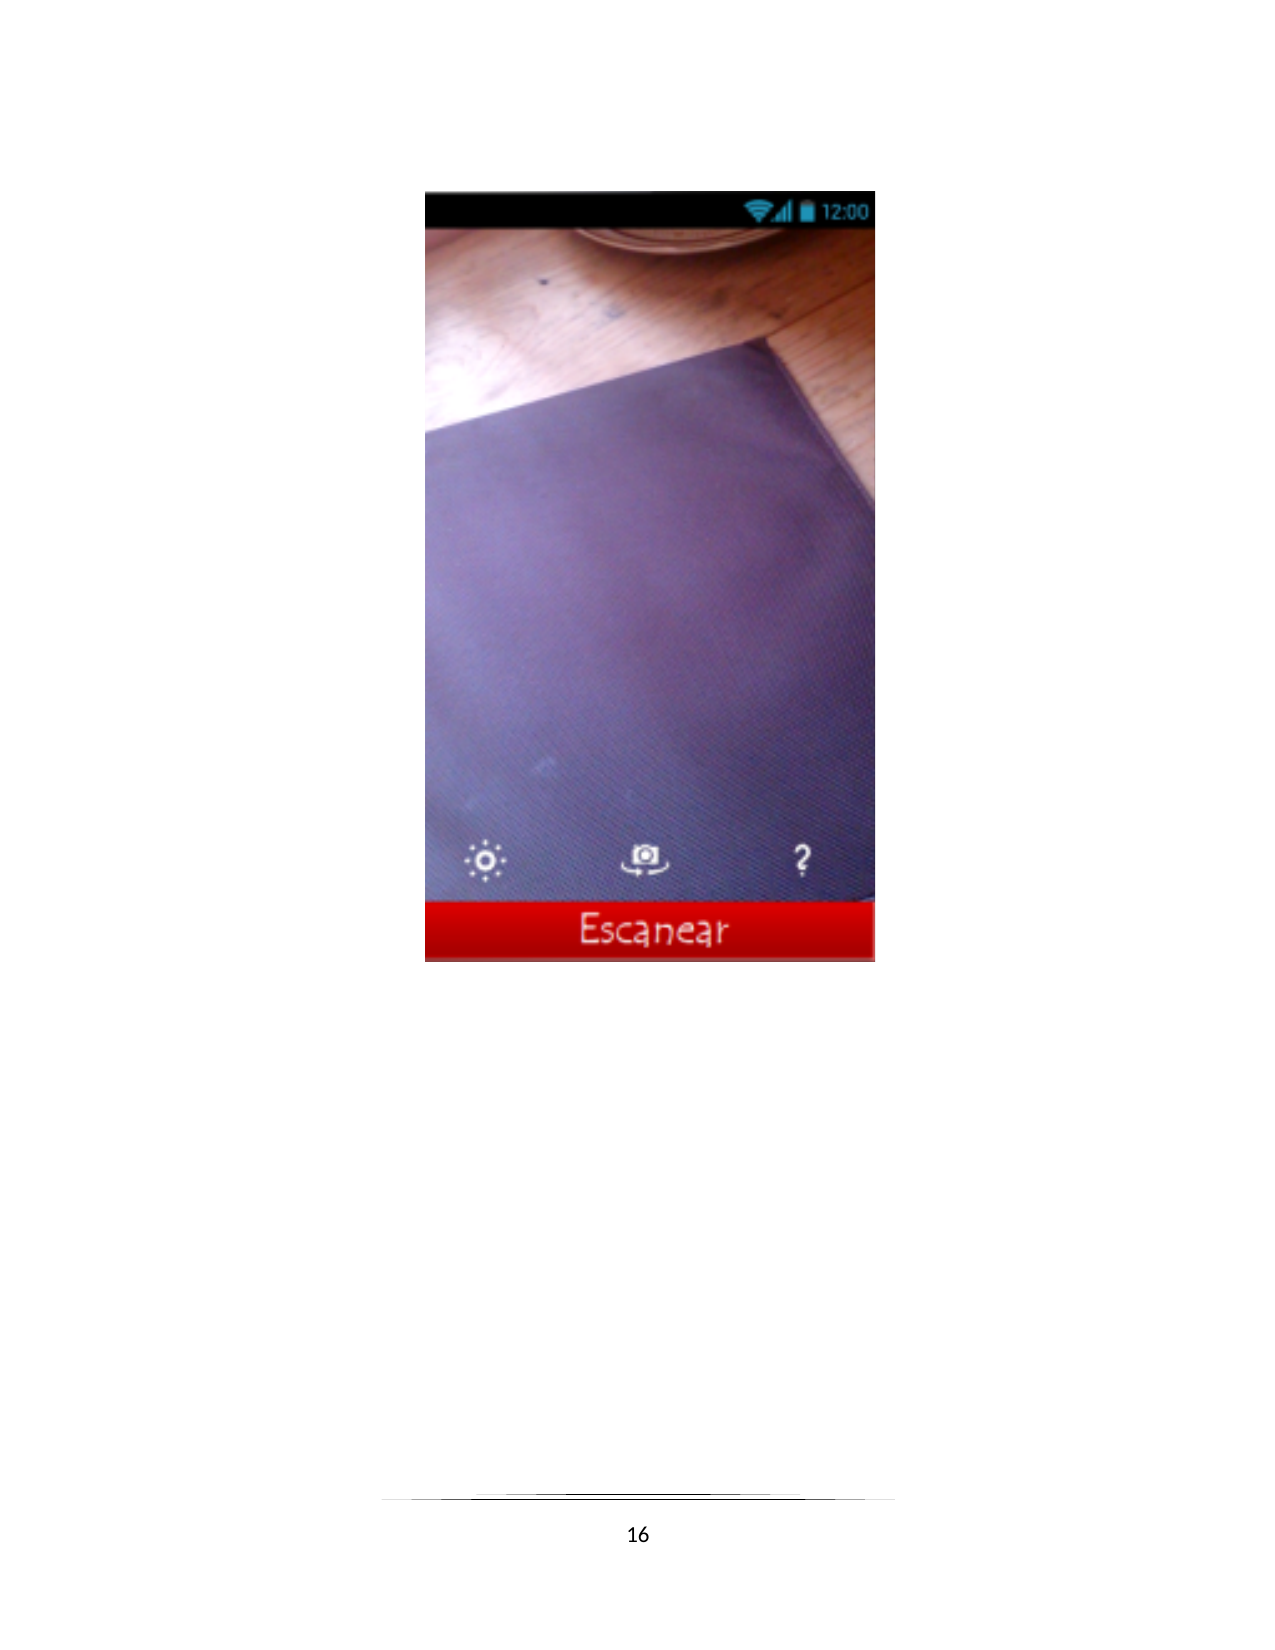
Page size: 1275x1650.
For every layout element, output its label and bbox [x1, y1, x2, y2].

picture [425, 191, 876, 962]
